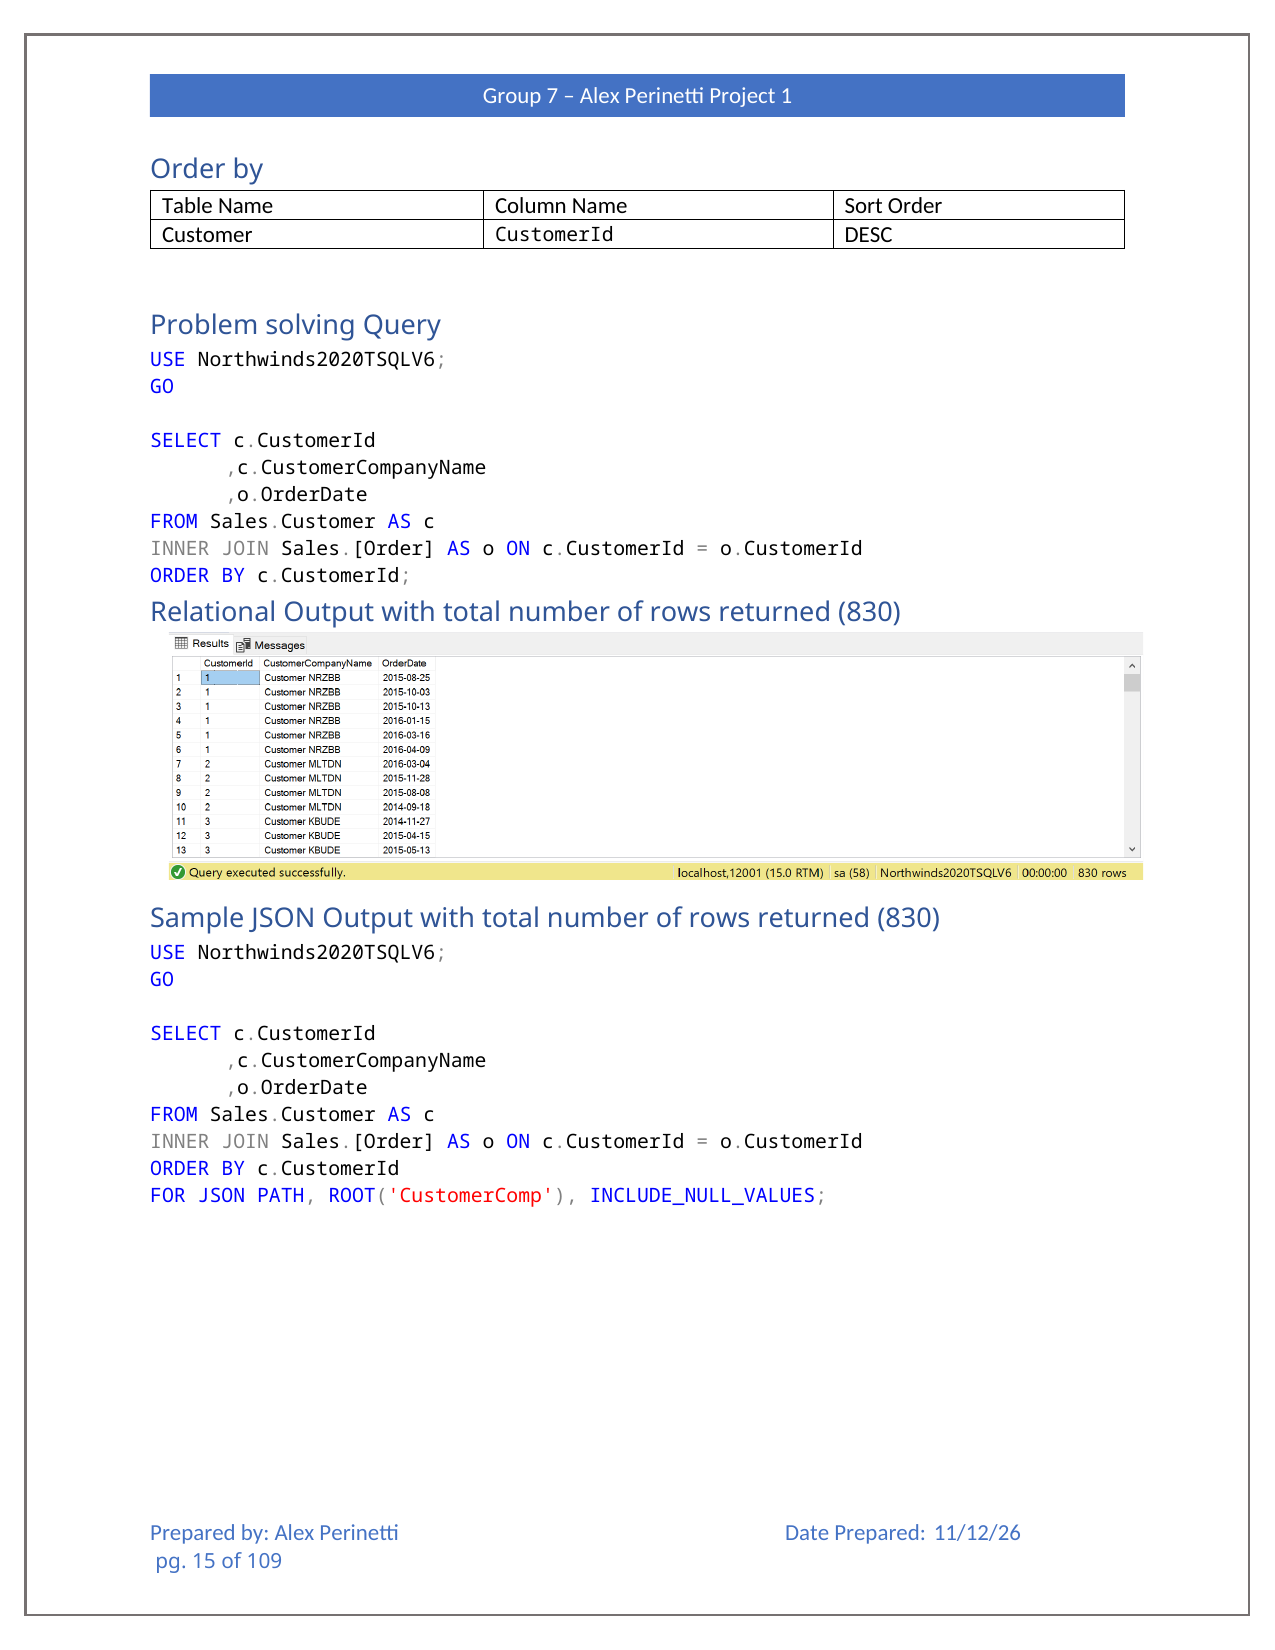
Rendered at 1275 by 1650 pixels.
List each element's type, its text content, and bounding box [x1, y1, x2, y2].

text USE Northwinds2020TSQLV6; [150, 345, 1125, 372]
text INNER JOIN Sales.[Order] AS o ON c.CustomerId = o.CustomerId [150, 1127, 1125, 1154]
table_header Sort Order [834, 191, 1124, 219]
text GO [150, 965, 1125, 992]
subtitle Order by [150, 150, 1125, 187]
text SELECT c.CustomerId [150, 1019, 1125, 1046]
text ,o.OrderDate [150, 1073, 1125, 1100]
subtitle Sample JSON Output with total number of rows returned (830) [150, 898, 1125, 935]
text ,c.CustomerCompanyName [150, 1046, 1125, 1073]
text ORDER BY c.CustomerId; [150, 561, 1125, 588]
table_header Table Name [151, 191, 483, 219]
text FROM Sales.Customer AS c [150, 1100, 1125, 1127]
table_cell Customer [151, 220, 483, 248]
subtitle Relational Output with total number of rows returned (830) [150, 592, 1125, 629]
text GO [150, 372, 1125, 399]
text ,o.OrderDate [150, 480, 1125, 507]
text ORDER BY c.CustomerId [150, 1154, 1125, 1181]
table_cell DESC [834, 220, 1124, 248]
text USE Northwinds2020TSQLV6; [150, 938, 1125, 965]
text FOR JSON PATH, ROOT('CustomerComp'), INCLUDE_NULL_VALUES; [150, 1181, 1125, 1208]
subtitle Problem solving Query [150, 305, 1125, 342]
table_header Column Name [484, 191, 833, 219]
text INNER JOIN Sales.[Order] AS o ON c.CustomerId = o.CustomerId [150, 534, 1125, 561]
table_cell CustomerId [484, 220, 833, 248]
text SELECT c.CustomerId [150, 426, 1125, 453]
text ,c.CustomerCompanyName [150, 453, 1125, 480]
text FROM Sales.Customer AS c [150, 507, 1125, 534]
